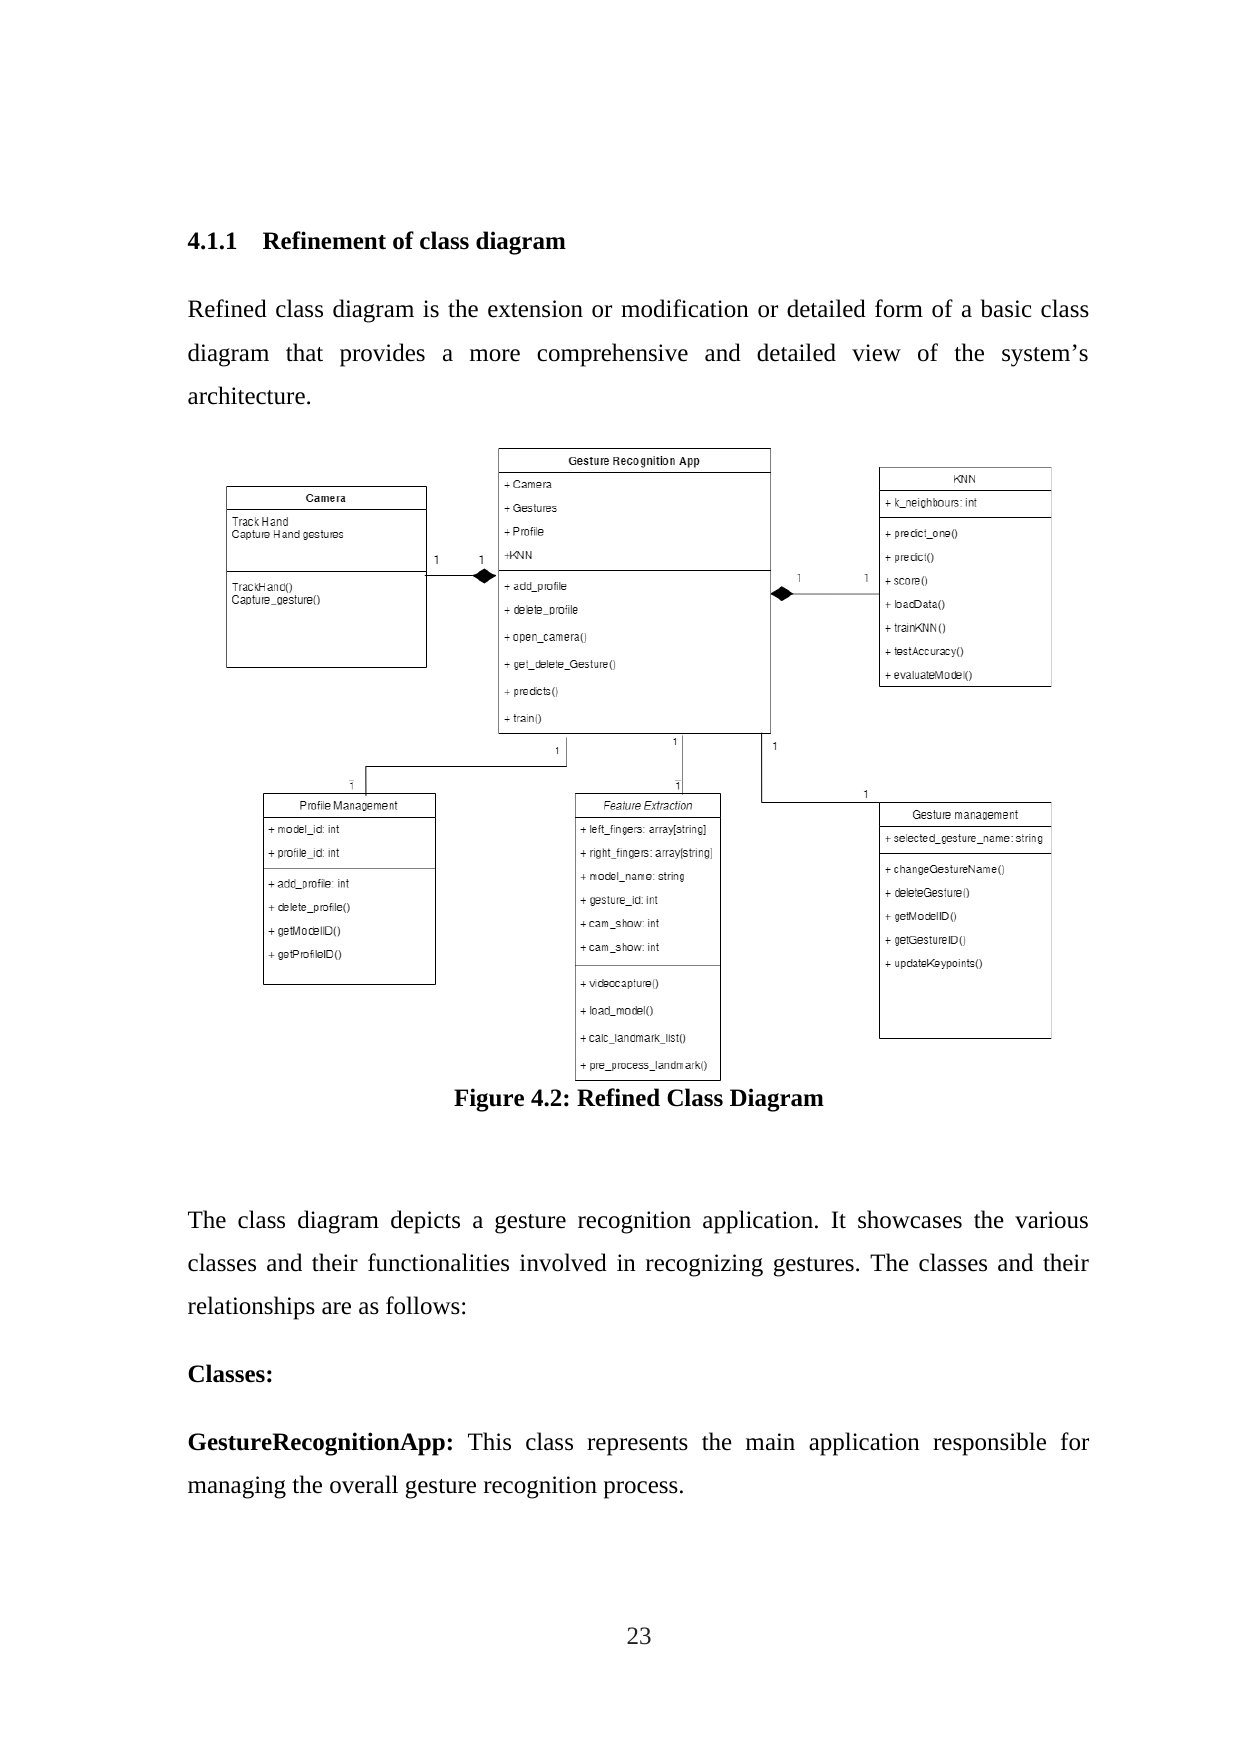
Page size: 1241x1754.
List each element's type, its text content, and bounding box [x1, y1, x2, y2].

text Refined class diagram is the extension or modification or detailed form of a basic class diagram that provides a more comprehensive and detailed view of the system’s architecture. [187, 294, 1090, 409]
text The class diagram depicts a gesture recognition application. It showcases the various classes and their functionalities involved in recognizing gestures. The classes and their relationships are as follows: [187, 1205, 1090, 1320]
subtitle 4.1.1 Refinement of class diagram [187, 226, 1090, 255]
text Classes: [187, 1359, 1090, 1388]
text GestureRecognitionApp: This class represents the main application responsible for managing the overall gesture recognition process. [187, 1427, 1090, 1499]
picture [226, 448, 1052, 1083]
text Figure 4.2: Refined Class Diagram [187, 1083, 1090, 1112]
